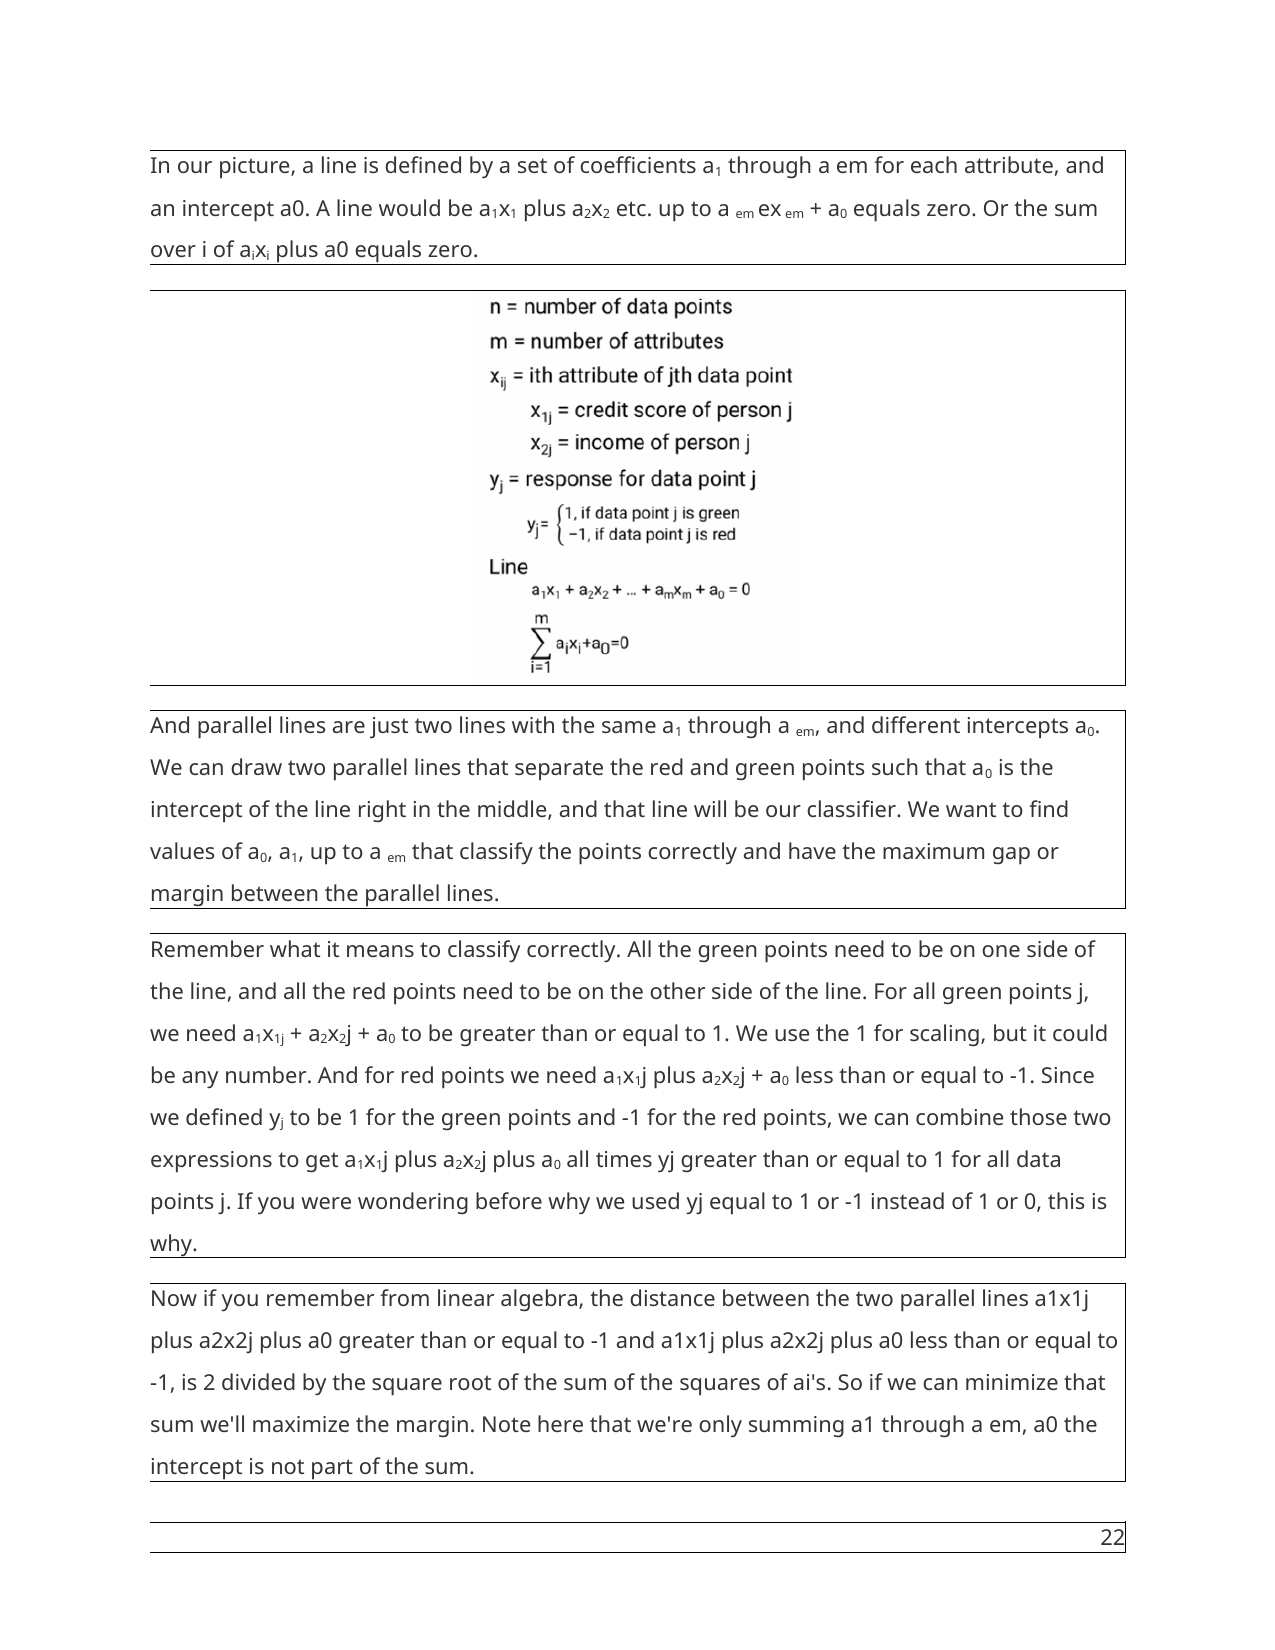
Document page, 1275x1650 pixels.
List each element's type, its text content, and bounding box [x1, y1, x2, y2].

text Now if you remember from linear algebra, the distance between the two parallel lines a1x1j plus a2x2j plus a0 greater than or equal to -1 and a1x1j plus a2x2j plus a0 less than or equal to -1, is 2 divided by the square root of the sum of the squares of ai's. So if we can minimize that sum we'll maximize the margin. Note here that we're only summing a1 through a em, a0 the intercept is not part of the sum. [150, 1284, 1125, 1481]
picture [473, 291, 802, 685]
text In our picture, a line is defined by a set of coefficients a1 through a em for each attribute, and an intercept a0. A line would be a1x1 plus a2x2 etc. up to a em ex em + a0 equals zero. Or the sum over i of aixi plus a0 equals zero. [150, 151, 1125, 264]
text And parallel lines are just two lines with the same a1 through a em, and different intercepts a0. We can draw two parallel lines that separate the red and green points such that a0 is the intercept of the line right in the middle, and that line will be our classifier. We want to find values of a0, a1, up to a em that classify the points correctly and have the maximum gap or margin between the parallel lines. [150, 711, 1125, 908]
text Remember what it means to classify correctly. All the green points need to be on one side of the line, and all the red points need to be on the other side of the line. For all green points j, we need a1x1j + a2x2j + a0 to be greater than or equal to 1. We use the 1 for scaling, but it could be any number. And for red points we need a1x1j plus a2x2j + a0 less than or equal to -1. Since we defined yj to be 1 for the green points and -1 for the red points, we can combine those two expressions to get a1x1j plus a2x2j plus a0 all times yj greater than or equal to 1 for all data points j. If you were wondering before why we used yj equal to 1 or -1 instead of 1 or 0, this is why. [150, 934, 1125, 1257]
